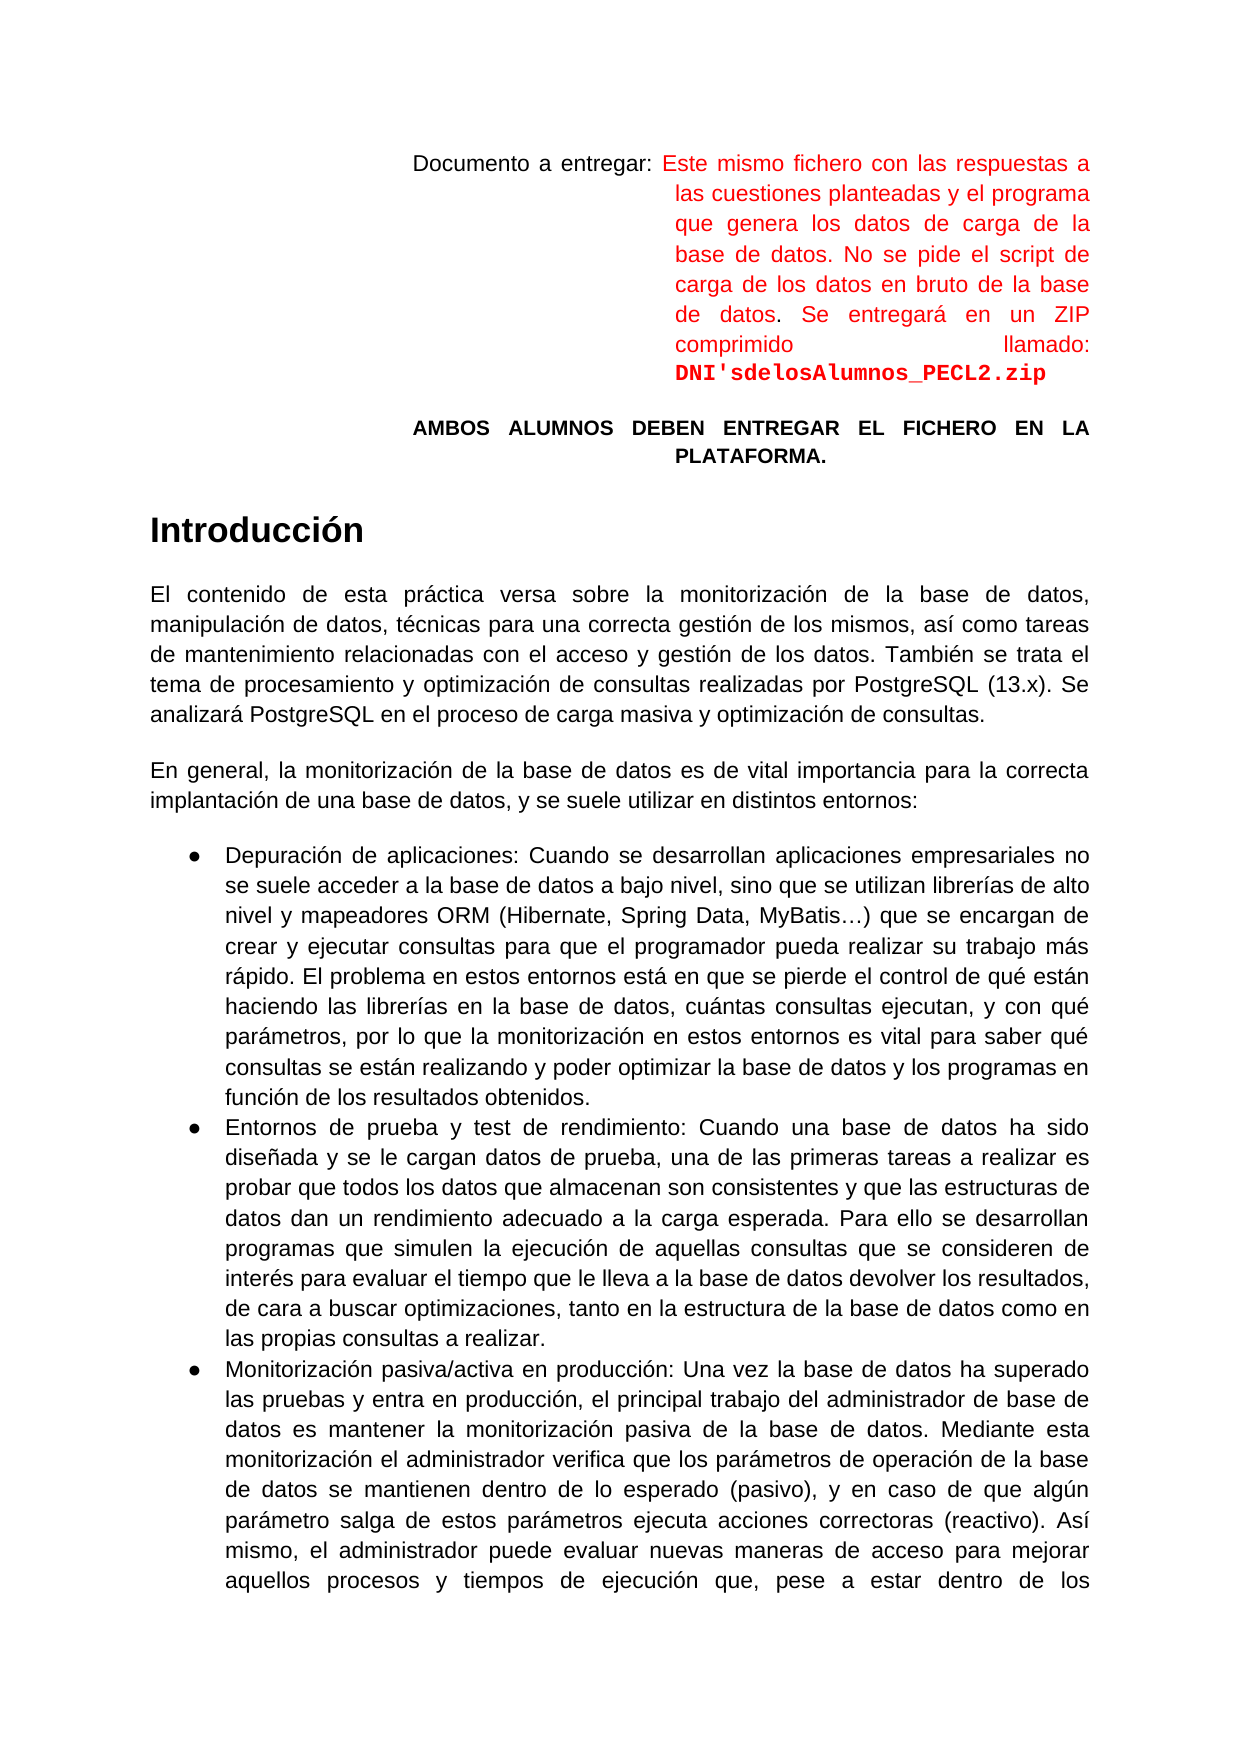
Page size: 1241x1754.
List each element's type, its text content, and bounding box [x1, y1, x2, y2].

text Documento a entregar: Este mismo fichero con las respuestas a las cuestiones planteadas y el programa que genera los datos de carga de la base de datos. No se pide el script de carga de los datos en bruto de la base de datos. Se entregará en un ZIP comprimido llamado: DNI'sdelosAlumnos_PECL2.zip [412, 150, 1090, 387]
text AMBOS ALUMNOS DEBEN ENTREGAR EL FICHERO EN LA PLATAFORMA. [412, 416, 1090, 468]
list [187, 1356, 1090, 1593]
list Entornos de prueba y test de rendimiento: Cuando una base de datos ha sido diseñada y se le cargan datos de prueba, una de las primeras tareas a realizar es probar que todos los datos que almacenan son consistentes y que las estructuras de datos dan un rendimiento adecuado a la carga esperada. Para ello se desarrollan programas que simulen la ejecución de aquellas consultas que se consideren de interés para evaluar el tiempo que le lleva a la base de datos devolver los resultados, de cara a buscar optimizaciones, tanto en la estructura de la base de datos como en las propias consultas a realizar. [187, 1114, 1090, 1352]
text En general, la monitorización de la base de datos es de vital importancia para la correcta implantación de una base de datos, y se suele utilizar en distintos entornos: [150, 757, 1090, 813]
subtitle Introducción [150, 509, 1090, 549]
list Depuración de aplicaciones: Cuando se desarrollan aplicaciones empresariales no se suele acceder a la base de datos a bajo nivel, sino que se utilizan librerías de alto nivel y mapeadores ORM (Hibernate, Spring Data, MyBatis…) que se encargan de crear y ejecutar consultas para que el programador pueda realizar su trabajo más rápido. El problema en estos entornos está en que se pierde el control de qué están haciendo las librerías en la base de datos, cuántas consultas ejecutan, y con qué parámetros, por lo que la monitorización en estos entornos es vital para saber qué consultas se están realizando y poder optimizar la base de datos y los programas en función de los resultados obtenidos. [187, 842, 1090, 1110]
text El contenido de esta práctica versa sobre la monitorización de la base de datos, manipulación de datos, técnicas para una correcta gestión de los mismos, así como tareas de mantenimiento relacionadas con el acceso y gestión de los datos. También se trata el tema de procesamiento y optimización de consultas realizadas por PostgreSQL (13.x). Se analizará PostgreSQL en el proceso de carga masiva y optimización de consultas. [150, 581, 1090, 728]
